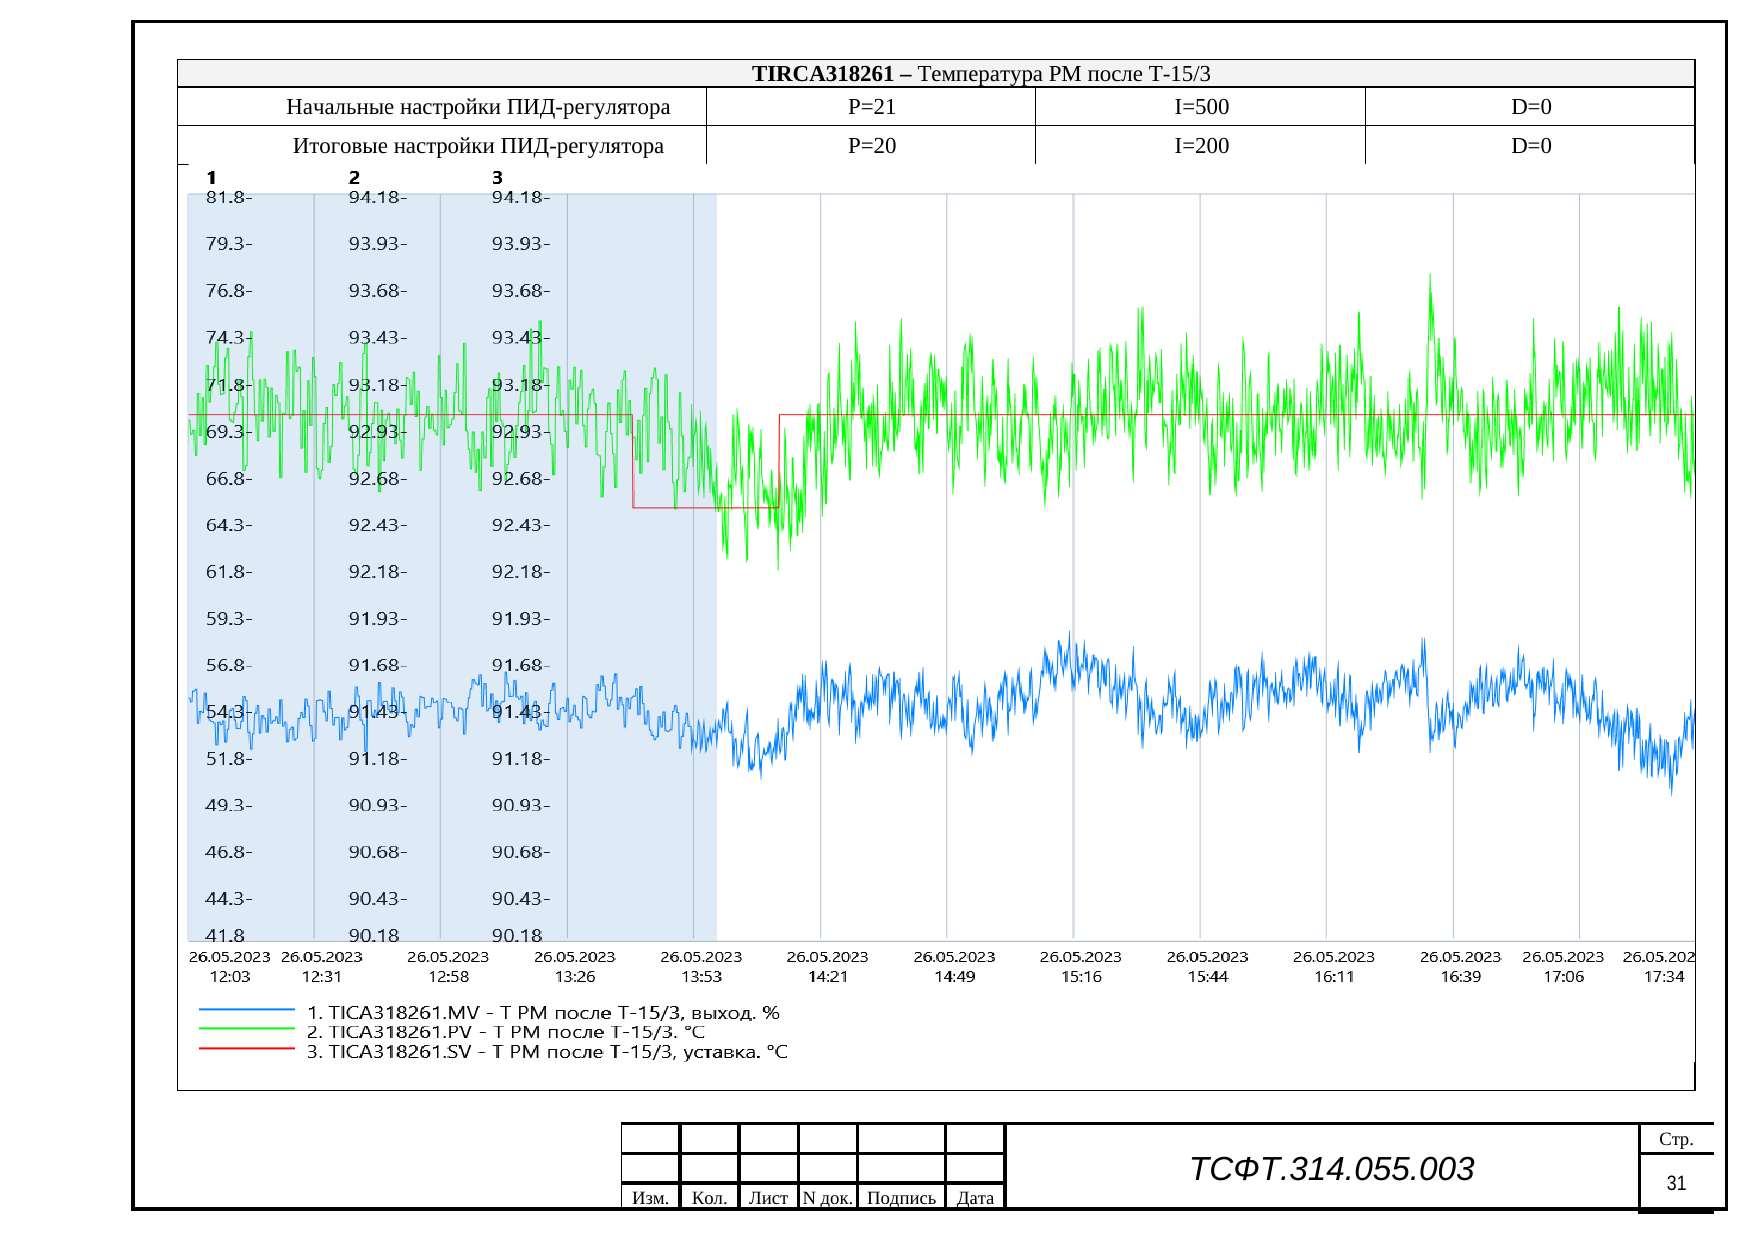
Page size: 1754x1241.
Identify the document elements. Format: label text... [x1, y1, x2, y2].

picture [188, 164, 1695, 1062]
table_cell Начальные настройки ПИД-регулятора [178, 88, 706, 125]
table_cell D=0 [1366, 88, 1694, 125]
table_cell P=21 [707, 88, 1035, 125]
table_cell I=500 [1036, 88, 1365, 125]
table_header TIRCA318261 – Температура РМ после Т-15/3 [178, 60, 1694, 86]
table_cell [178, 165, 1694, 1090]
table_cell I=200 [1036, 126, 1365, 164]
table_cell Итоговые настройки ПИД-регулятора [178, 126, 706, 164]
table_cell P=20 [707, 126, 1035, 164]
table_cell D=0 [1366, 126, 1694, 164]
